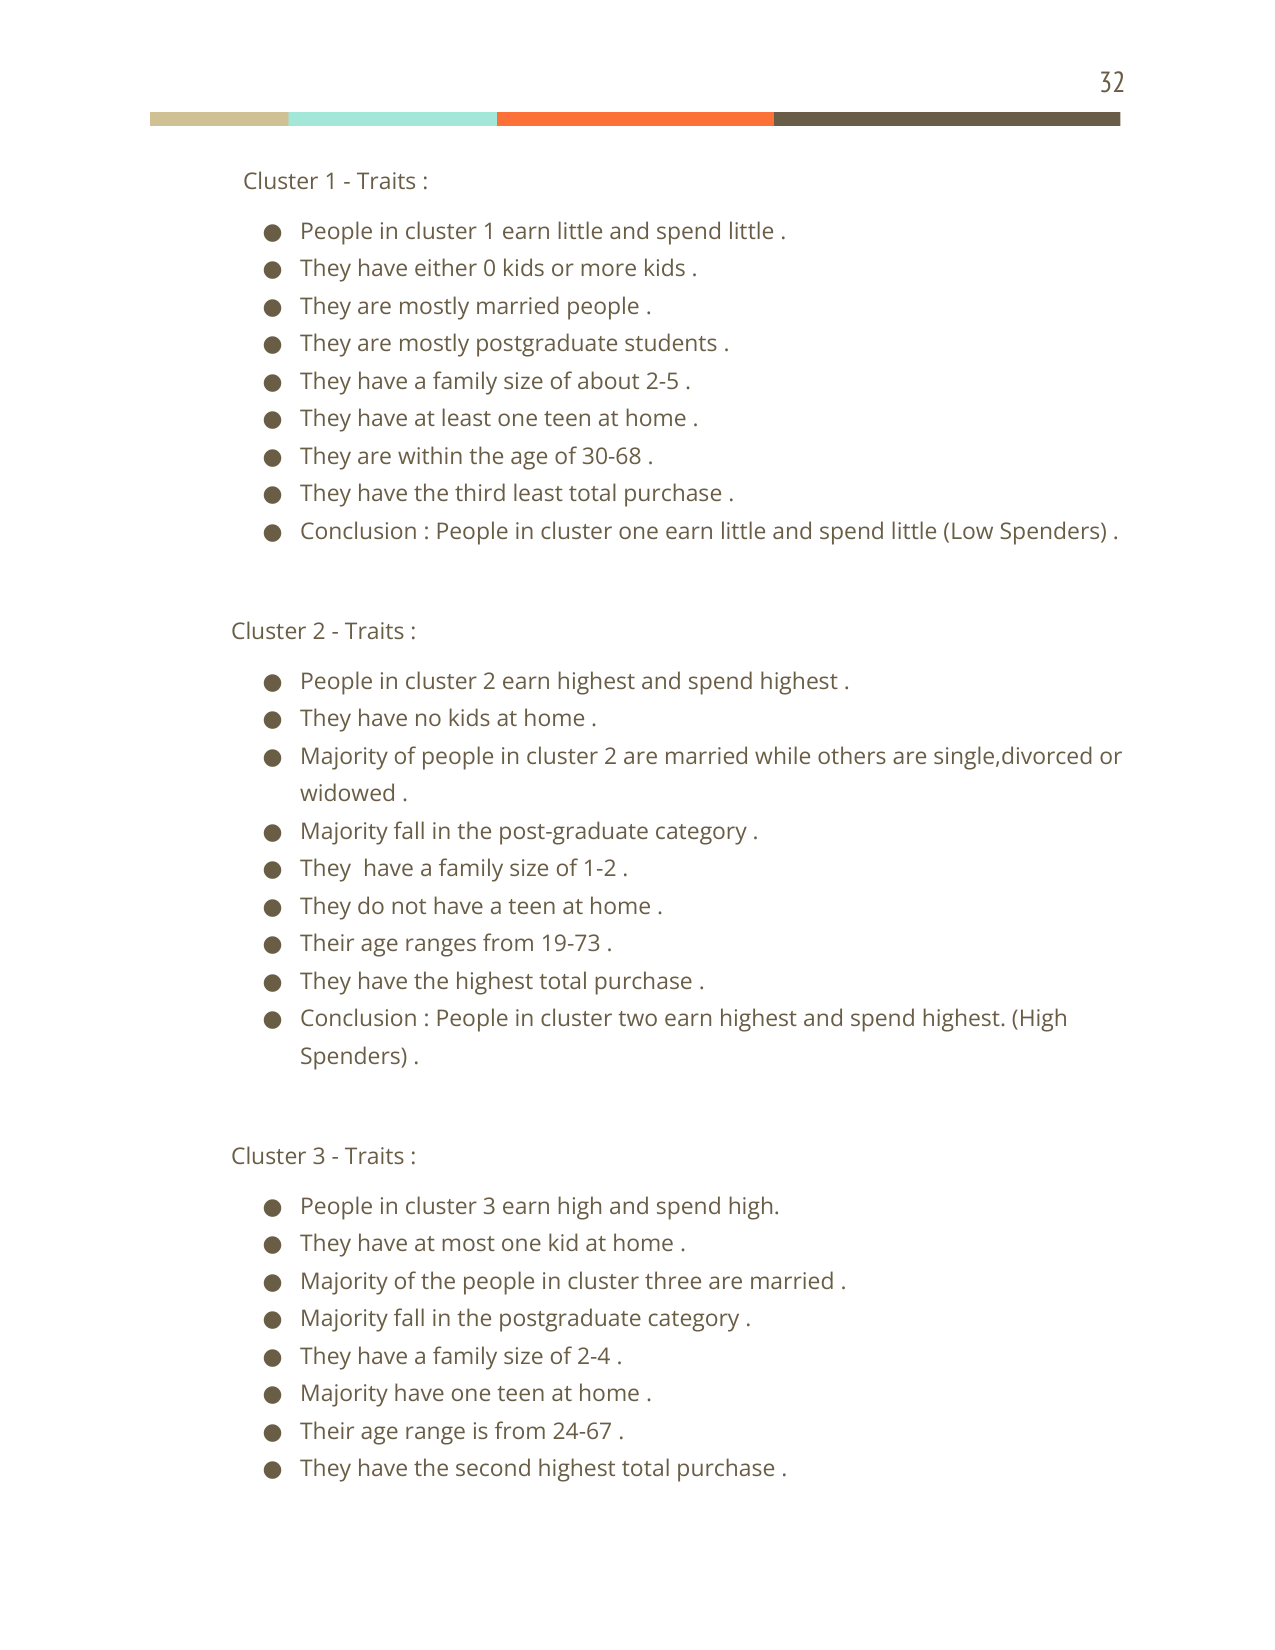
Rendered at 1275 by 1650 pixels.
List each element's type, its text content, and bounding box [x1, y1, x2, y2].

list Majority of people in cluster 2 are married while others are single,divorced or widowed . [262, 740, 1125, 808]
list People in cluster 3 earn high and spend high. [262, 1190, 1125, 1221]
picture [150, 112, 1121, 126]
list They are mostly postgraduate students . [262, 327, 1125, 358]
list They have the highest total purchase . [262, 965, 1125, 996]
list They have a family size of 2-4 . [262, 1340, 1125, 1371]
list They have the third least total purchase . [262, 477, 1125, 508]
list They have at least one teen at home . [262, 402, 1125, 433]
list Majority fall in the post-graduate category . [262, 815, 1125, 846]
list They have the second highest total purchase . [262, 1452, 1125, 1483]
list They have either 0 kids or more kids . [262, 252, 1125, 283]
list Majority fall in the postgraduate category . [262, 1302, 1125, 1333]
list They have a family size of about 2-5 . [262, 365, 1125, 396]
list People in cluster 2 earn highest and spend highest . [262, 665, 1125, 696]
list They have at most one kid at home . [262, 1227, 1125, 1258]
list Their age range is from 24-67 . [262, 1415, 1125, 1446]
list Majority have one teen at home . [262, 1377, 1125, 1408]
text Cluster 2 - Traits : [225, 615, 1125, 646]
list They are within the age of 30-68 . [262, 440, 1125, 471]
list Conclusion : People in cluster one earn little and spend little (Low Spenders) . [262, 515, 1125, 546]
text Cluster 3 - Traits : [225, 1140, 1125, 1171]
list Conclusion : People in cluster two earn highest and spend highest. (High Spenders) . [262, 1002, 1125, 1071]
list They do not have a teen at home . [262, 890, 1125, 921]
list They have no kids at home . [262, 702, 1125, 733]
list They are mostly married people . [262, 290, 1125, 321]
list They have a family size of 1-2 . [262, 852, 1125, 883]
text Cluster 1 - Traits : [225, 165, 1125, 196]
list Their age ranges from 19-73 . [262, 927, 1125, 958]
list People in cluster 1 earn little and spend little . [262, 215, 1125, 246]
list Majority of the people in cluster three are married . [262, 1265, 1125, 1296]
